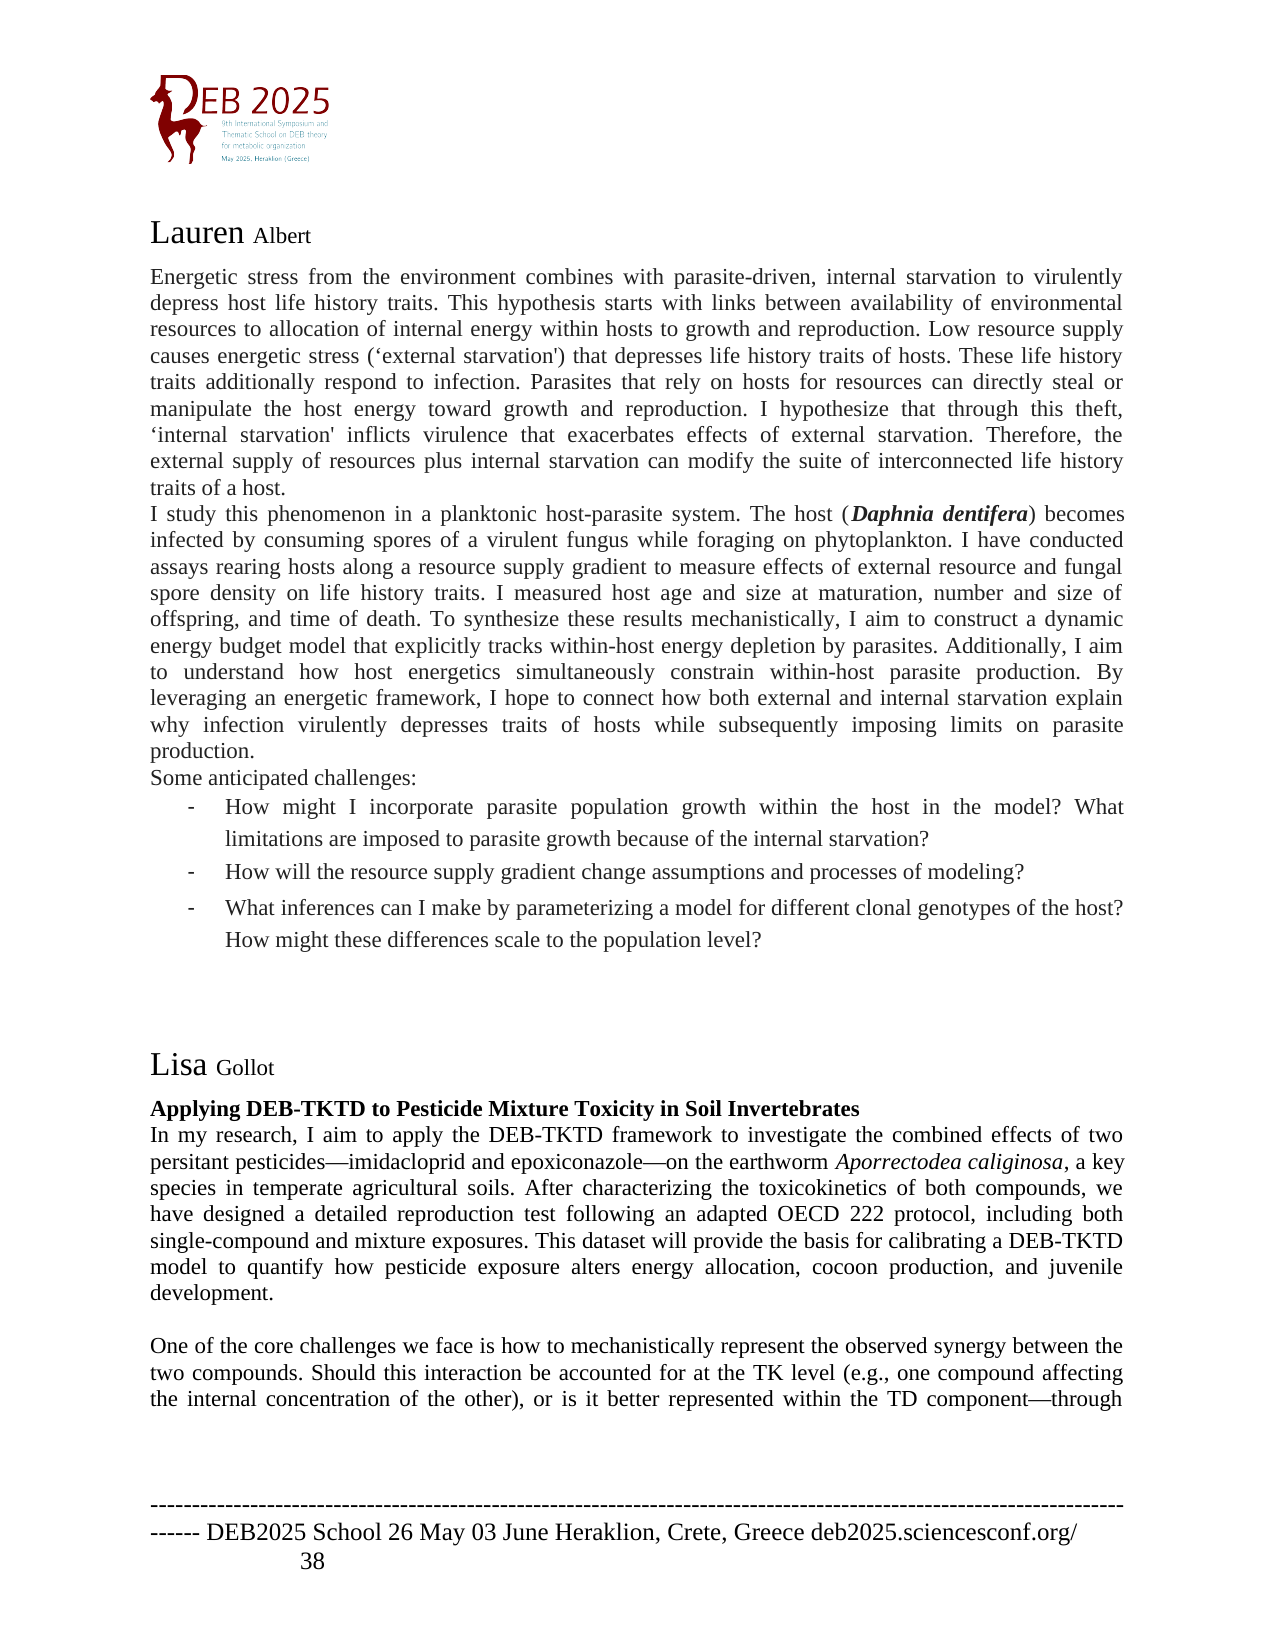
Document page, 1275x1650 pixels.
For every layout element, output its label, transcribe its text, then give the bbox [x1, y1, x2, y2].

subtitle Lauren Albert [150, 212, 1125, 250]
picture [150, 75, 329, 164]
text Energetic stress from the environment combines with parasite-driven, internal starvation to virulently depress host life history traits. This hypothesis starts with links between availability of environmental resources to allocation of internal energy within hosts to growth and reproduction. Low resource supply causes energetic stress (‘external starvation') that depresses life history traits of hosts. These life history traits additionally respond to infection. Parasites that rely on hosts for resources can directly steal or manipulate the host energy toward growth and reproduction. I hypothesize that through this theft, ‘internal starvation' inflicts virulence that exacerbates effects of external starvation. Therefore, the external supply of resources plus internal starvation can modify the suite of interconnected life history traits of a host. [150, 263, 1125, 500]
text Applying DEB-TKTD to Pesticide Mixture Toxicity in Soil Invertebrates [150, 1095, 1125, 1121]
list How will the resource supply gradient change assumptions and processes of modeling? [187, 855, 1125, 886]
list How might I incorporate parasite population growth within the host in the model? What limitations are imposed to parasite growth because of the internal starvation? [187, 790, 1125, 851]
subtitle Lisa Gollot [150, 1044, 1125, 1082]
text I study this phenomenon in a planktonic host-parasite system. The host (Daphnia dentifera) becomes infected by consuming spores of a virulent fungus while foraging on phytoplankton. I have conducted assays rearing hosts along a resource supply gradient to measure effects of external resource and fungal spore density on life history traits. I measured host age and size at maturation, number and size of offspring, and time of death. To synthesize these results mechanistically, I aim to construct a dynamic energy budget model that explicitly tracks within-host energy depletion by parasites. Additionally, I aim to understand how host energetics simultaneously constrain within-host parasite production. By leveraging an energetic framework, I hope to connect how both external and internal starvation explain why infection virulently depresses traits of hosts while subsequently imposing limits on parasite production. [150, 500, 1125, 763]
text In my research, I aim to apply the DEB-TKTD framework to investigate the combined effects of two persitant pesticides—imidacloprid and epoxiconazole—on the earthworm Aporrectodea caliginosa, a key species in temperate agricultural soils. After characterizing the toxicokinetics of both compounds, we have designed a detailed reproduction test following an adapted OECD 222 protocol, including both single-compound and mixture exposures. This dataset will provide the basis for calibrating a DEB-TKTD model to quantify how pesticide exposure alters energy allocation, cocoon production, and juvenile development. [150, 1121, 1125, 1306]
list What inferences can I make by parameterizing a model for different clonal genotypes of the host? How might these differences scale to the population level? [187, 891, 1125, 953]
text Some anticipated challenges: [150, 763, 1125, 790]
